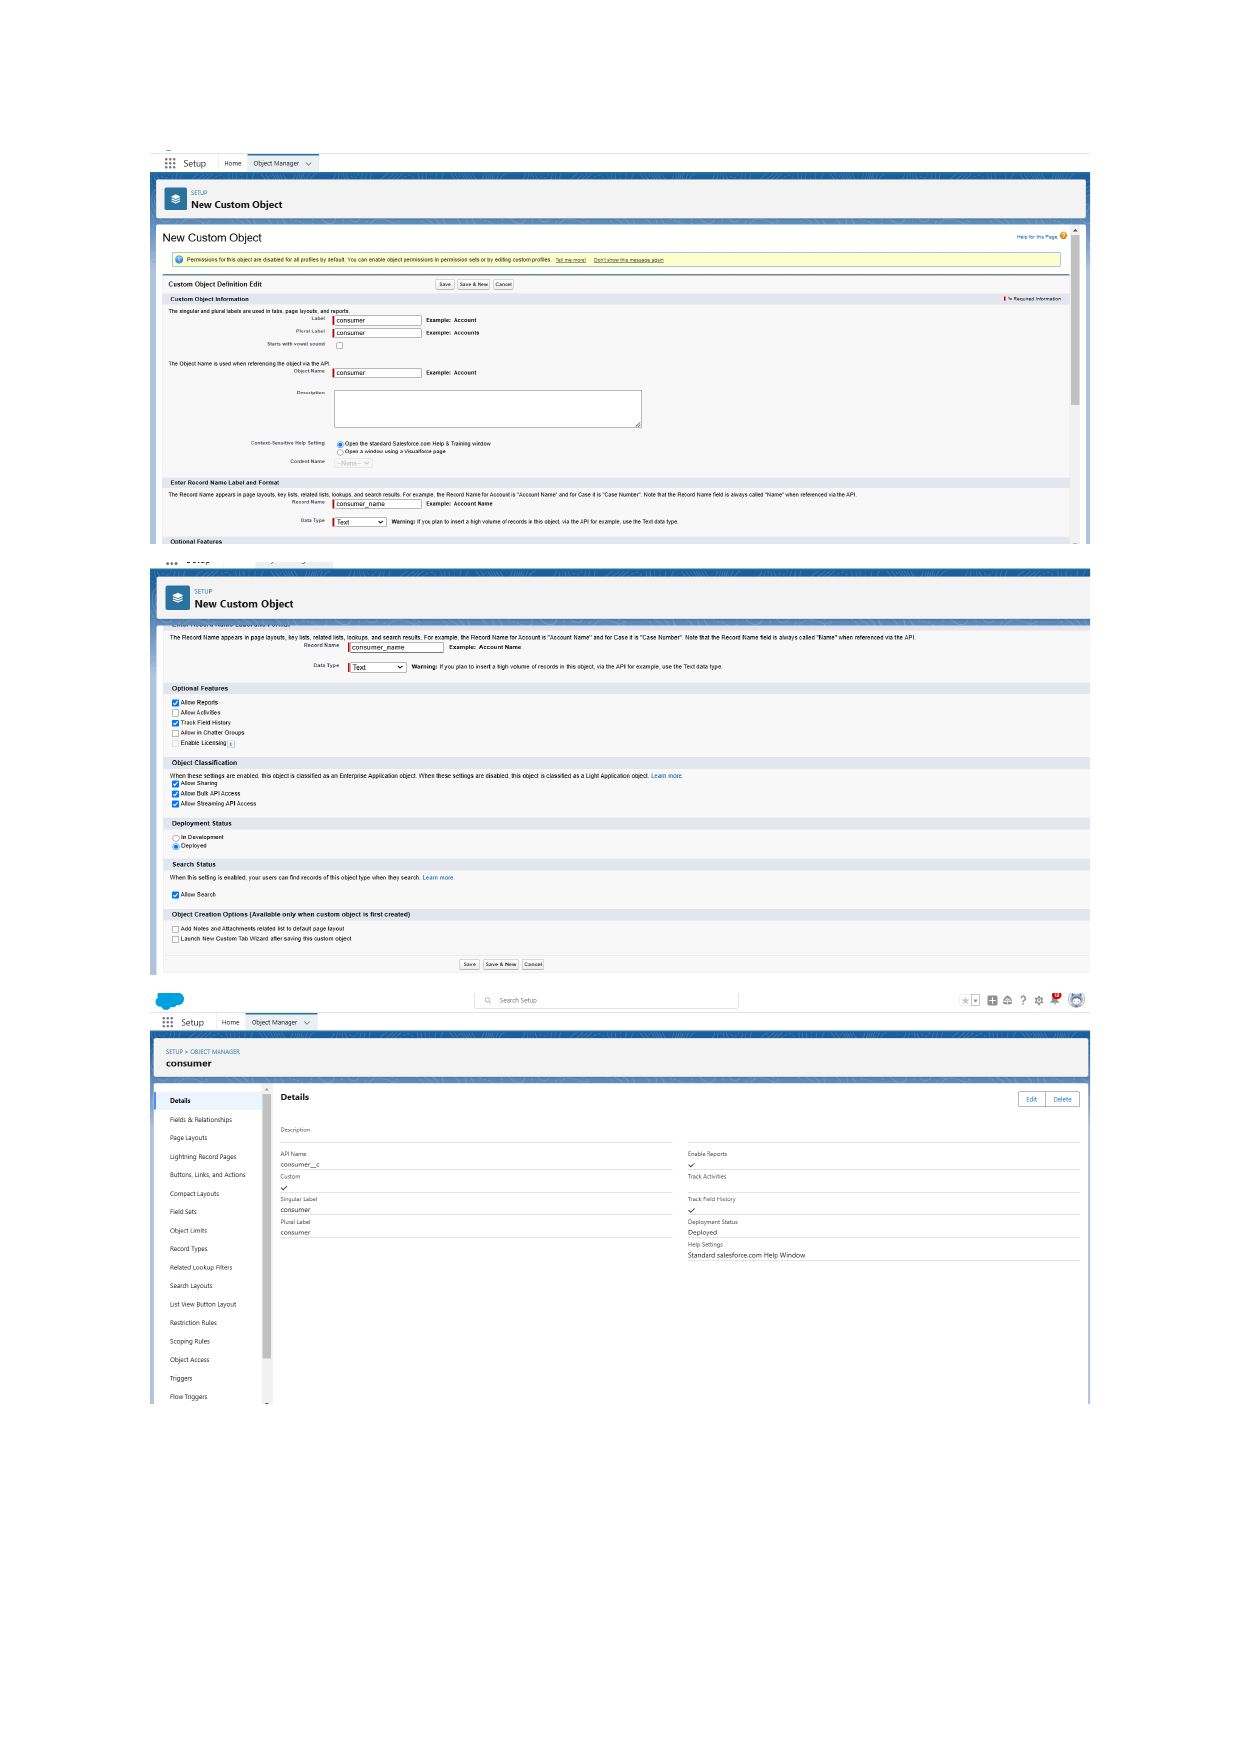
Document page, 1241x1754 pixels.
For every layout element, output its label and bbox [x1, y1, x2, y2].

picture [150, 150, 1091, 544]
picture [150, 993, 1091, 1404]
picture [150, 562, 1091, 975]
